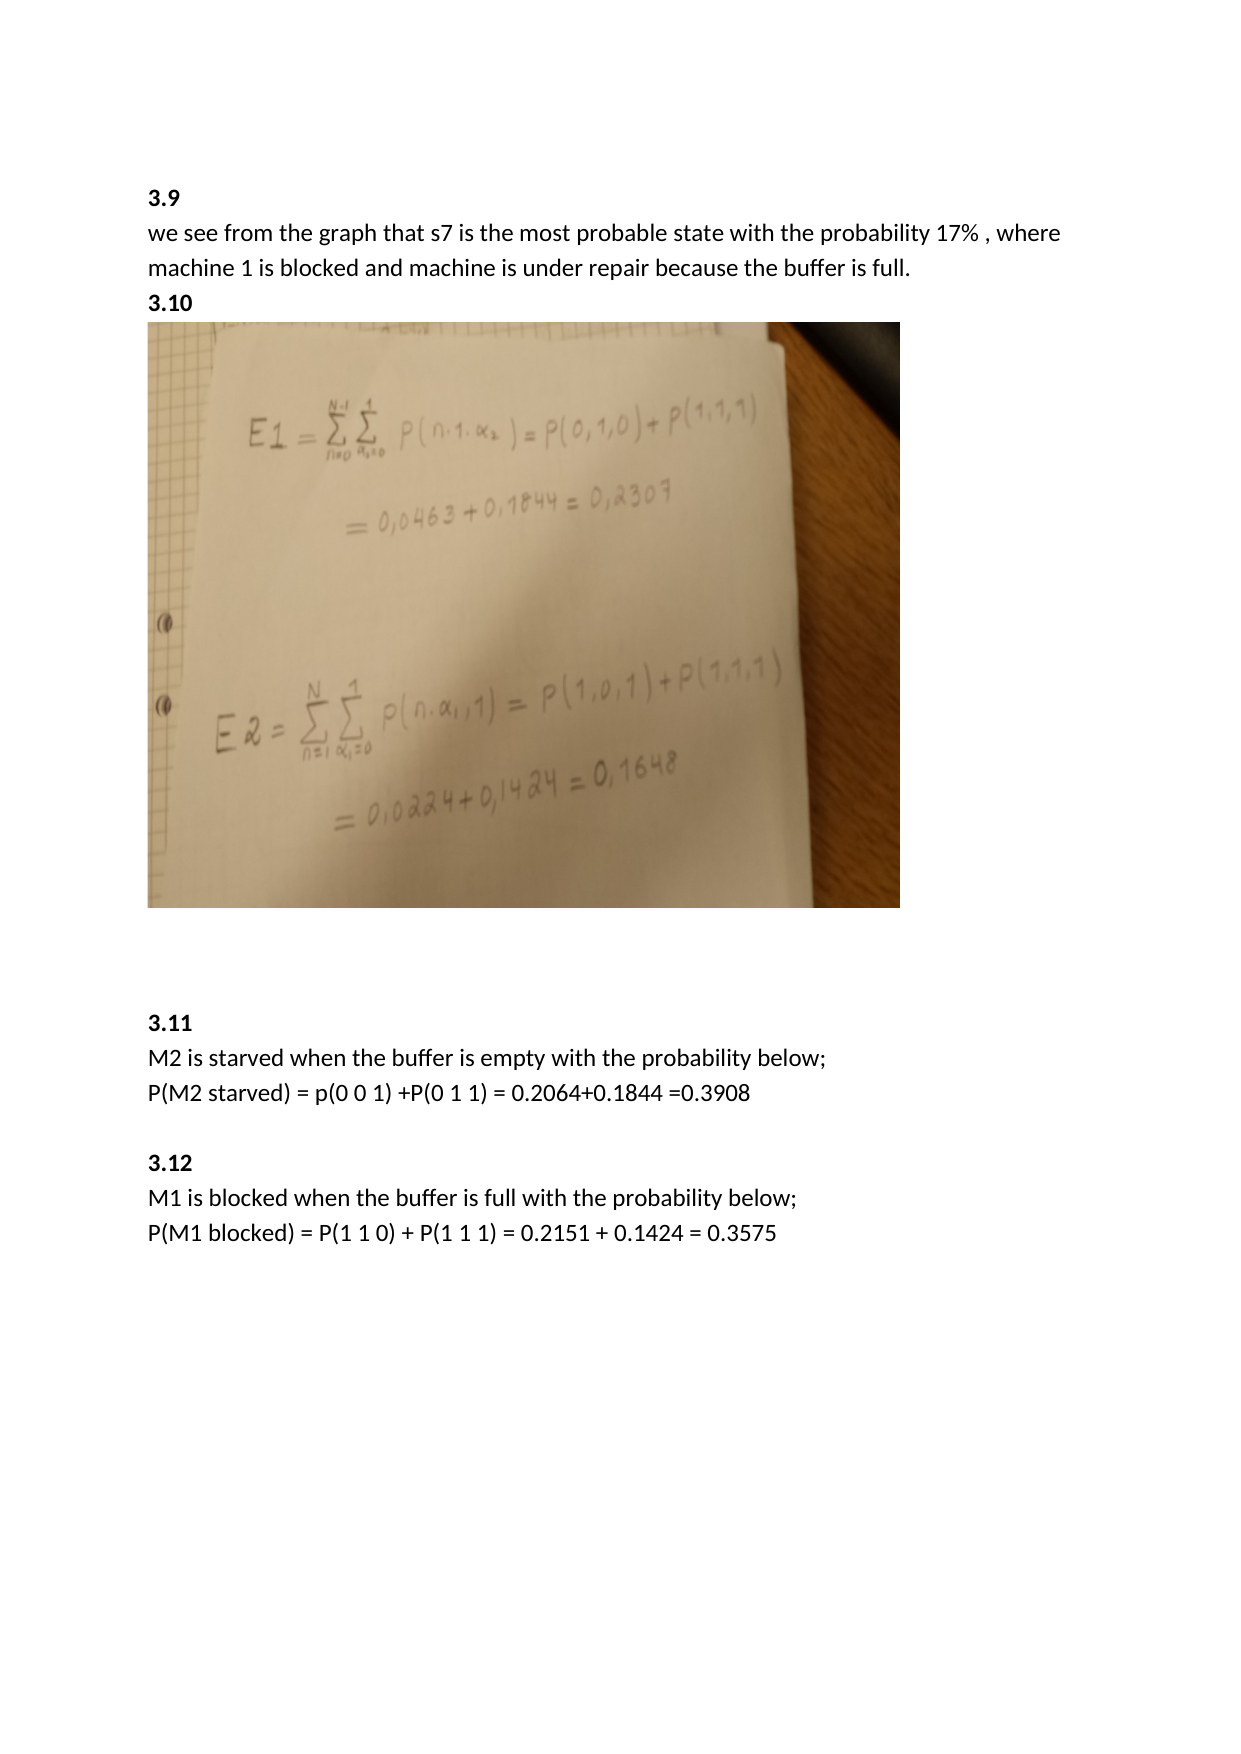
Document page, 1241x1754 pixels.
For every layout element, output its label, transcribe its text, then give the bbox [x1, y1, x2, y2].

text 3.12 [148, 1147, 1093, 1178]
text 3.9 [148, 183, 1093, 213]
text M2 is starved when the buffer is empty with the probability below; [148, 1042, 1093, 1073]
text 3.10 [148, 288, 1093, 318]
text P(M2 starved) = p(0 0 1) +P(0 1 1) = 0.2064+0.1844 =0.3908 [148, 1077, 1093, 1108]
text M1 is blocked when the buffer is full with the probability below; [148, 1182, 1093, 1213]
text P(M1 blocked) = P(1 1 0) + P(1 1 1) = 0.2151 + 0.1424 = 0.3575 [148, 1217, 1093, 1248]
text 3.11 [148, 1007, 1093, 1038]
picture [147, 322, 900, 908]
text we see from the graph that s7 is the most probable state with the probability 17% , where machine 1 is blocked and machine is under repair because the buffer is full. [148, 218, 1093, 283]
